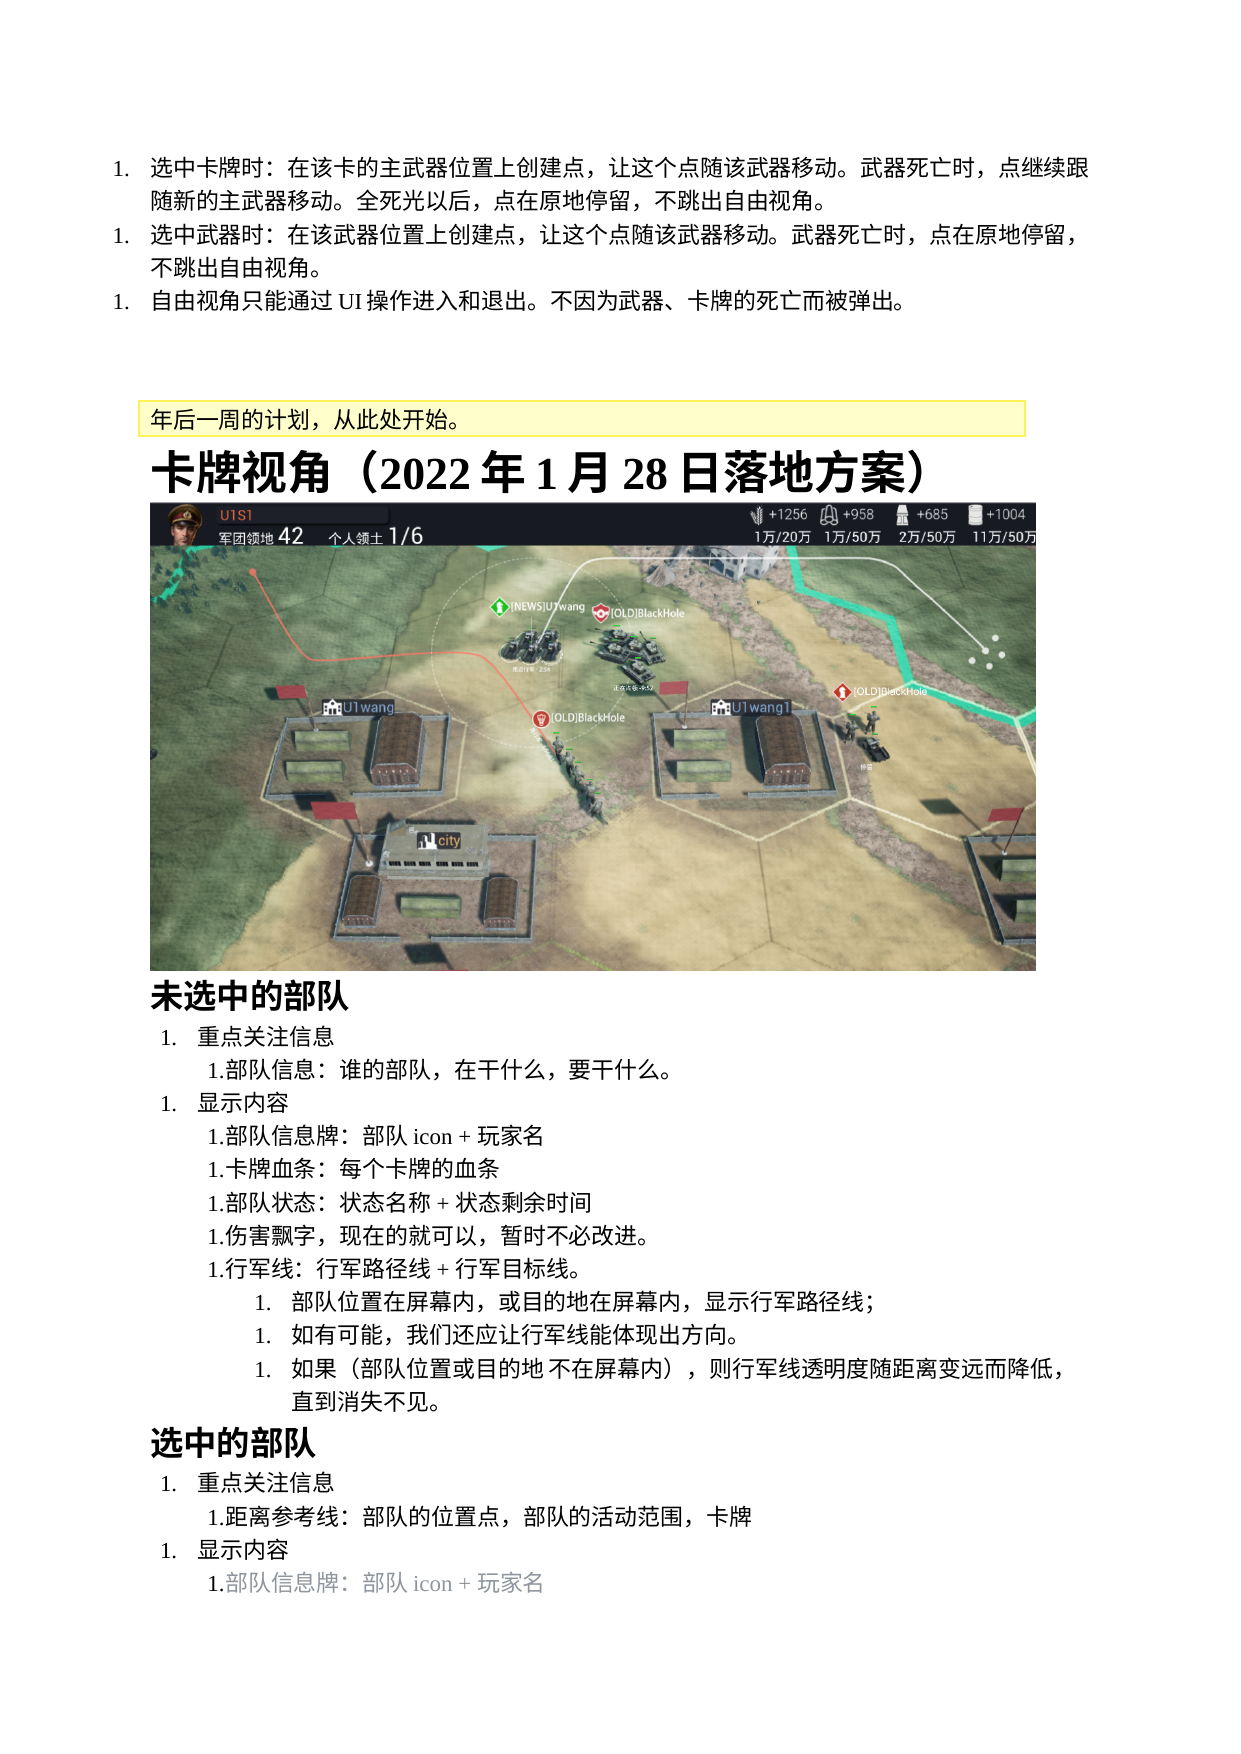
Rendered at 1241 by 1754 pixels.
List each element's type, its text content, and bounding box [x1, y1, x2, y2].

list 选中卡牌时：在该卡的主武器位置上创建点，让这个点随该武器移动。武器死亡时，点继续跟随新的主武器移动。全死光以后，点在原地停留，不跳出自由视角。 [112, 150, 1090, 216]
table_header 年后一周的计划，从此处开始。 [140, 402, 1024, 435]
list 显示内容 [160, 1532, 1090, 1565]
list 伤害飘字，现在的就可以，暂时不必改进。 [207, 1218, 1090, 1251]
list 部队状态：状态名称 + 状态剩余时间 [207, 1184, 1090, 1218]
list 部队信息牌：部队icon + 玩家名 [207, 1118, 1090, 1151]
picture [150, 502, 1036, 971]
list 自由视角只能通过UI操作进入和退出。不因为武器、卡牌的死亡而被弹出。 [112, 283, 1090, 316]
list 如有可能，我们还应让行军线能体现出方向。 [254, 1317, 1090, 1351]
list 如果（部队位置或目的地 不在屏幕内），则行军线透明度随距离变远而降低，直到消失不见。 [254, 1351, 1090, 1417]
list 部队信息牌：部队icon + 玩家名 [207, 1565, 1090, 1598]
list 重点关注信息 [160, 1465, 1090, 1498]
list 显示内容 [160, 1085, 1090, 1118]
list 卡牌血条：每个卡牌的血条 [207, 1151, 1090, 1184]
list 重点关注信息 [160, 1018, 1090, 1052]
list 行军线：行军路径线 + 行军目标线。 [207, 1251, 1090, 1284]
list 选中武器时：在该武器位置上创建点，让这个点随该武器移动。武器死亡时，点在原地停留，不跳出自由视角。 [112, 216, 1090, 283]
list 距离参考线：部队的位置点，部队的活动范围，卡牌 [207, 1498, 1090, 1532]
list 部队信息：谁的部队，在干什么，要干什么。 [207, 1052, 1090, 1085]
list 部队位置在屏幕内，或目的地在屏幕内，显示行军路径线； [254, 1284, 1090, 1317]
